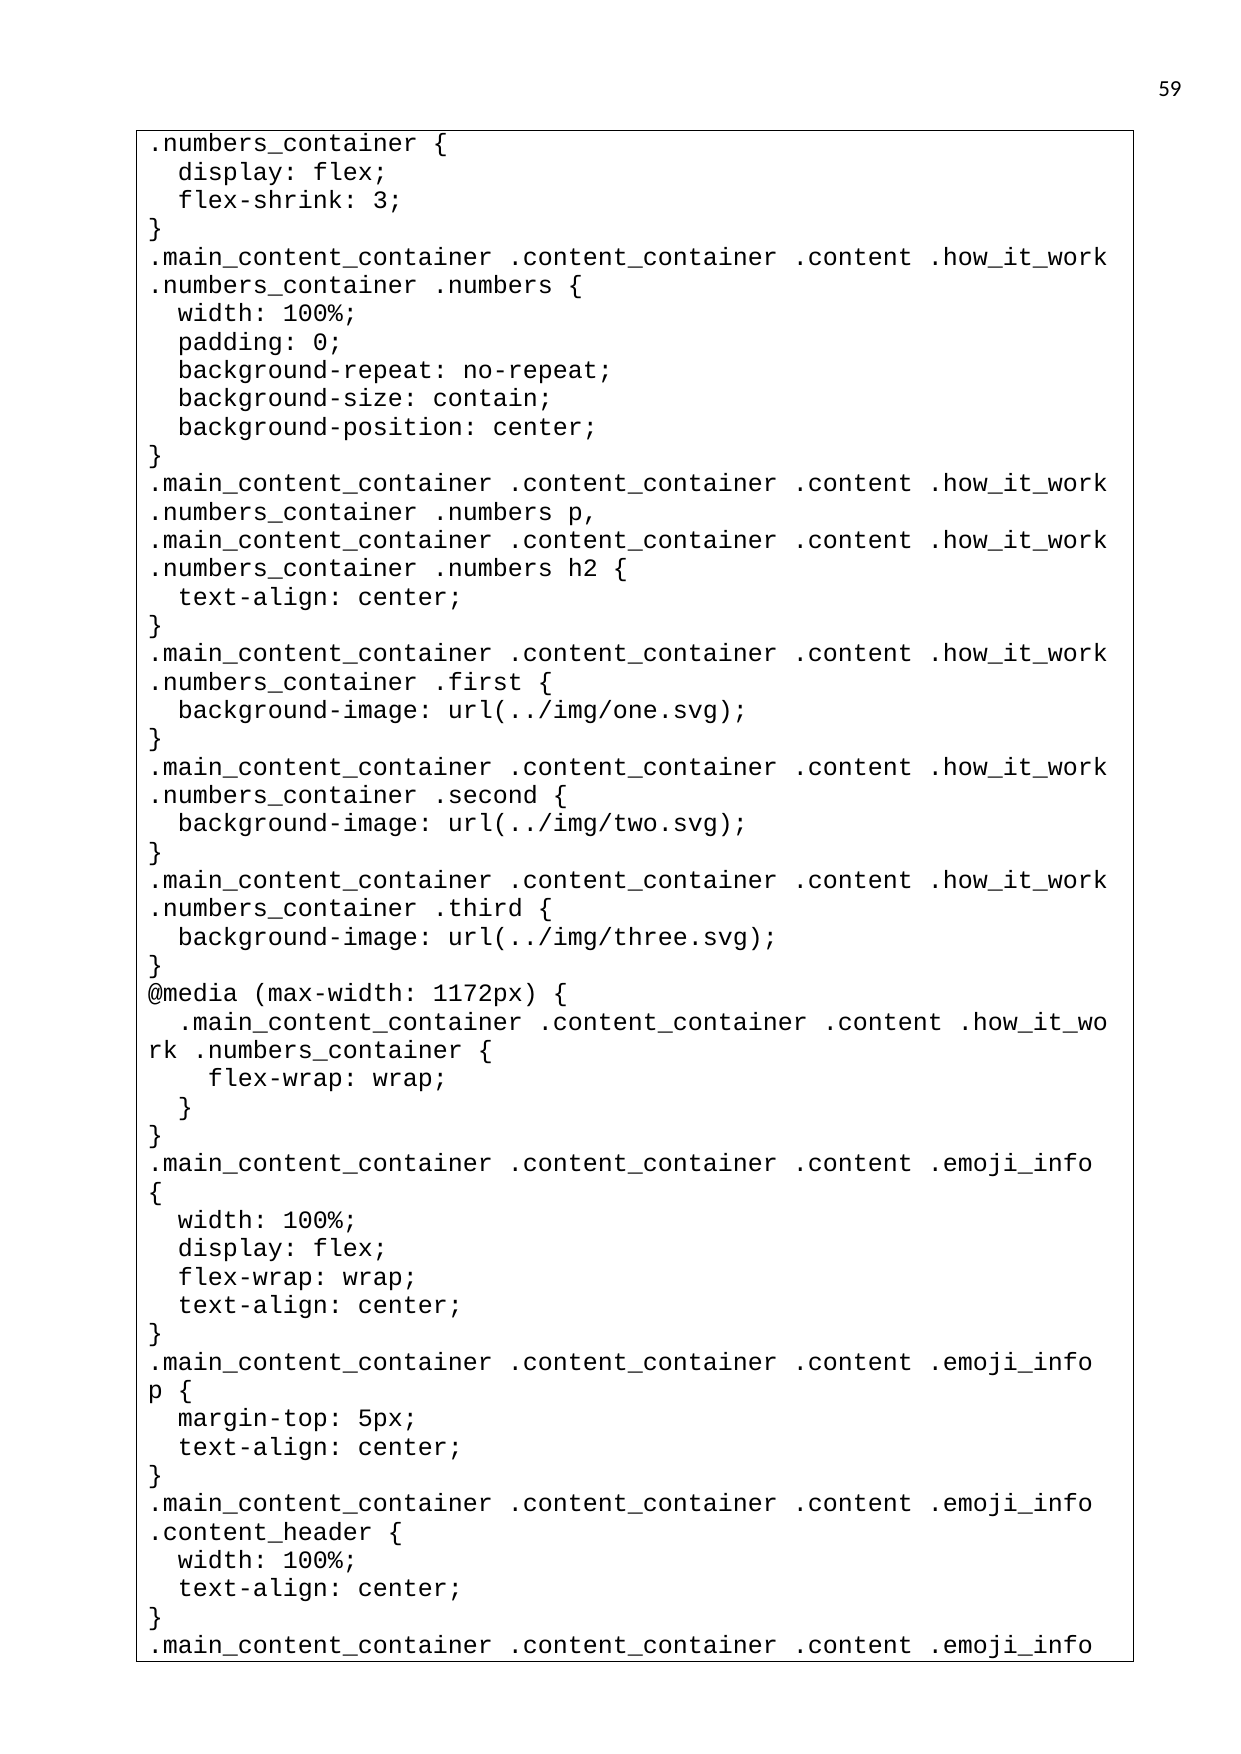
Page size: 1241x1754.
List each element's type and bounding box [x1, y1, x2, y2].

table_header [137, 131, 1133, 1661]
